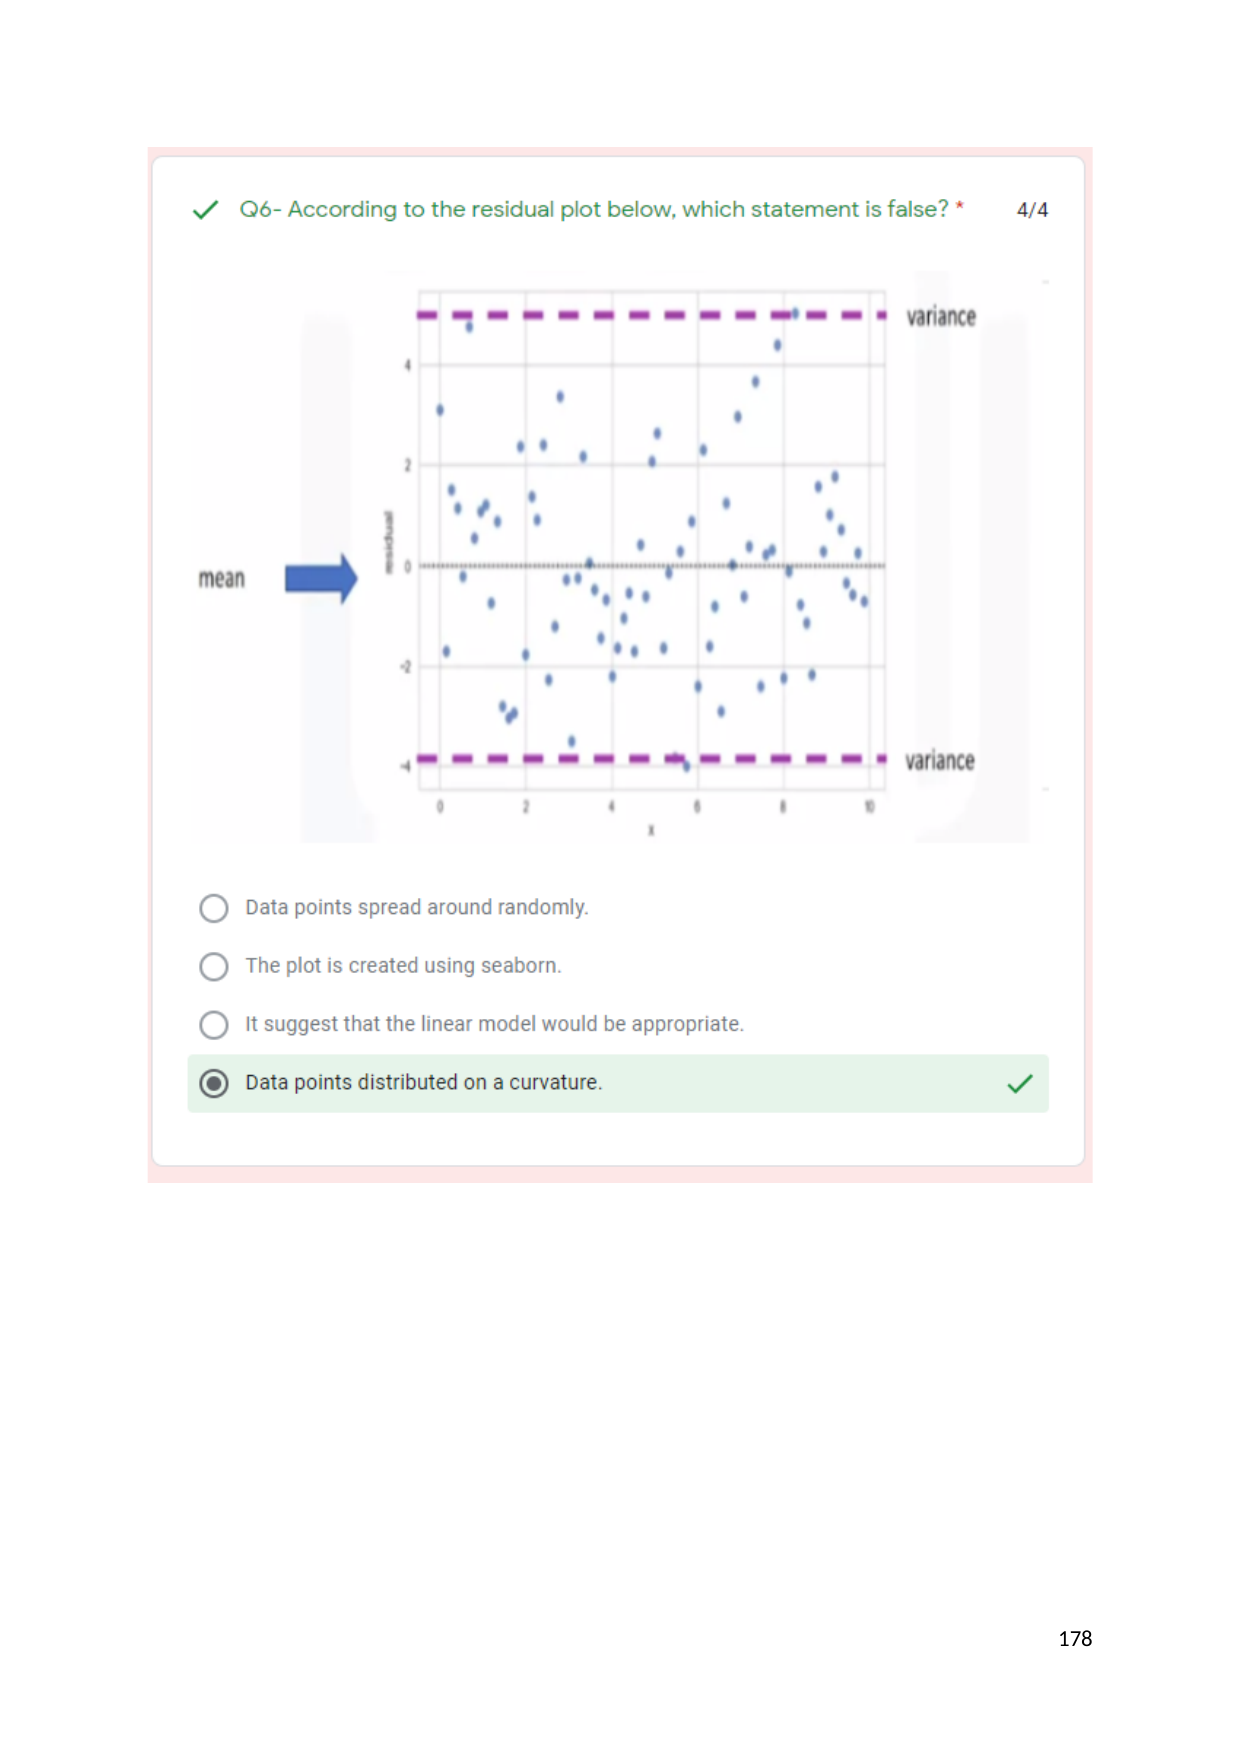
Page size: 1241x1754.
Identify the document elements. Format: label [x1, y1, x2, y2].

picture [147, 147, 1093, 1183]
